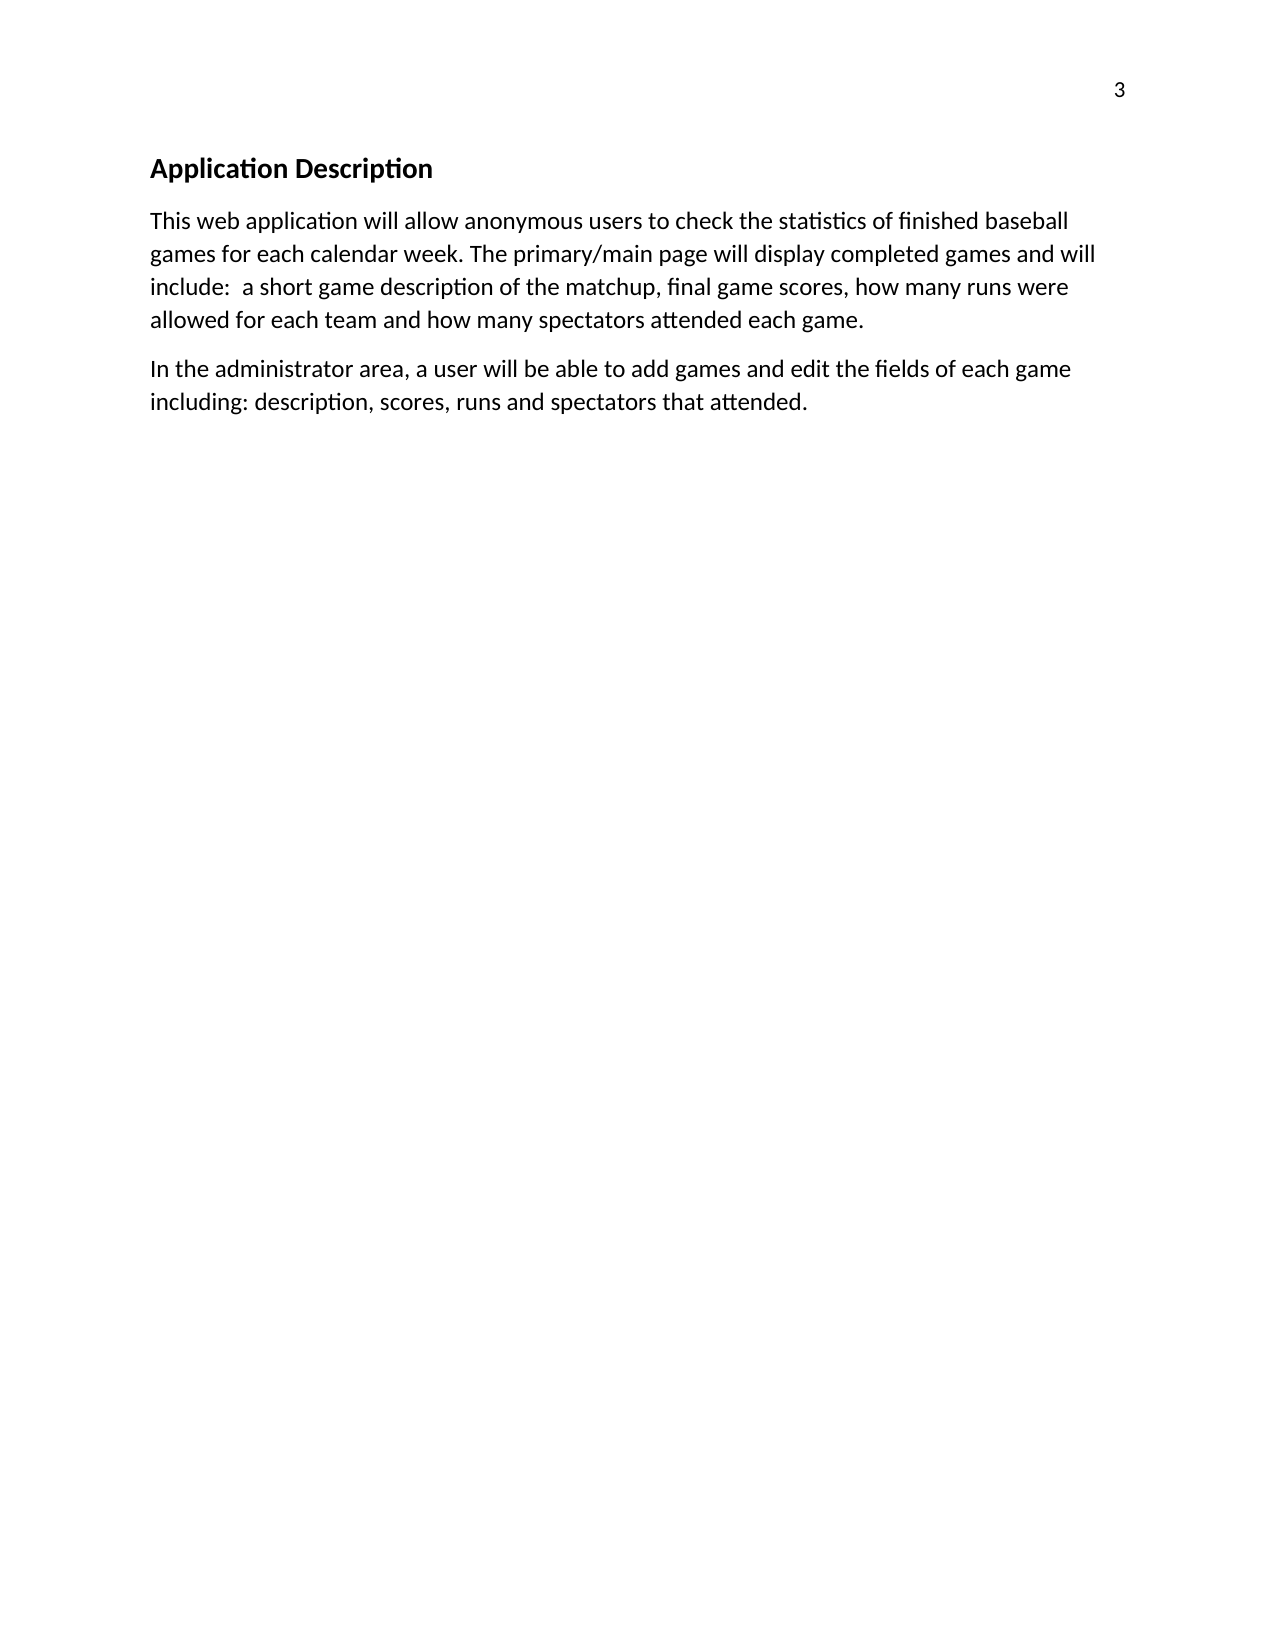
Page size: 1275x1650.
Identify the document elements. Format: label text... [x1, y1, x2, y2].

text Application Description [150, 150, 1125, 186]
text This web application will allow anonymous users to check the statistics of finished baseball games for each calendar week. The primary/main page will display completed games and will include: a short game description of the matchup, final game scores, how many runs were allowed for each team and how many spectators attended each game. [150, 205, 1125, 334]
text In the administrator area, a user will be able to add games and edit the fields of each game including: description, scores, runs and spectators that attended. [150, 353, 1125, 417]
